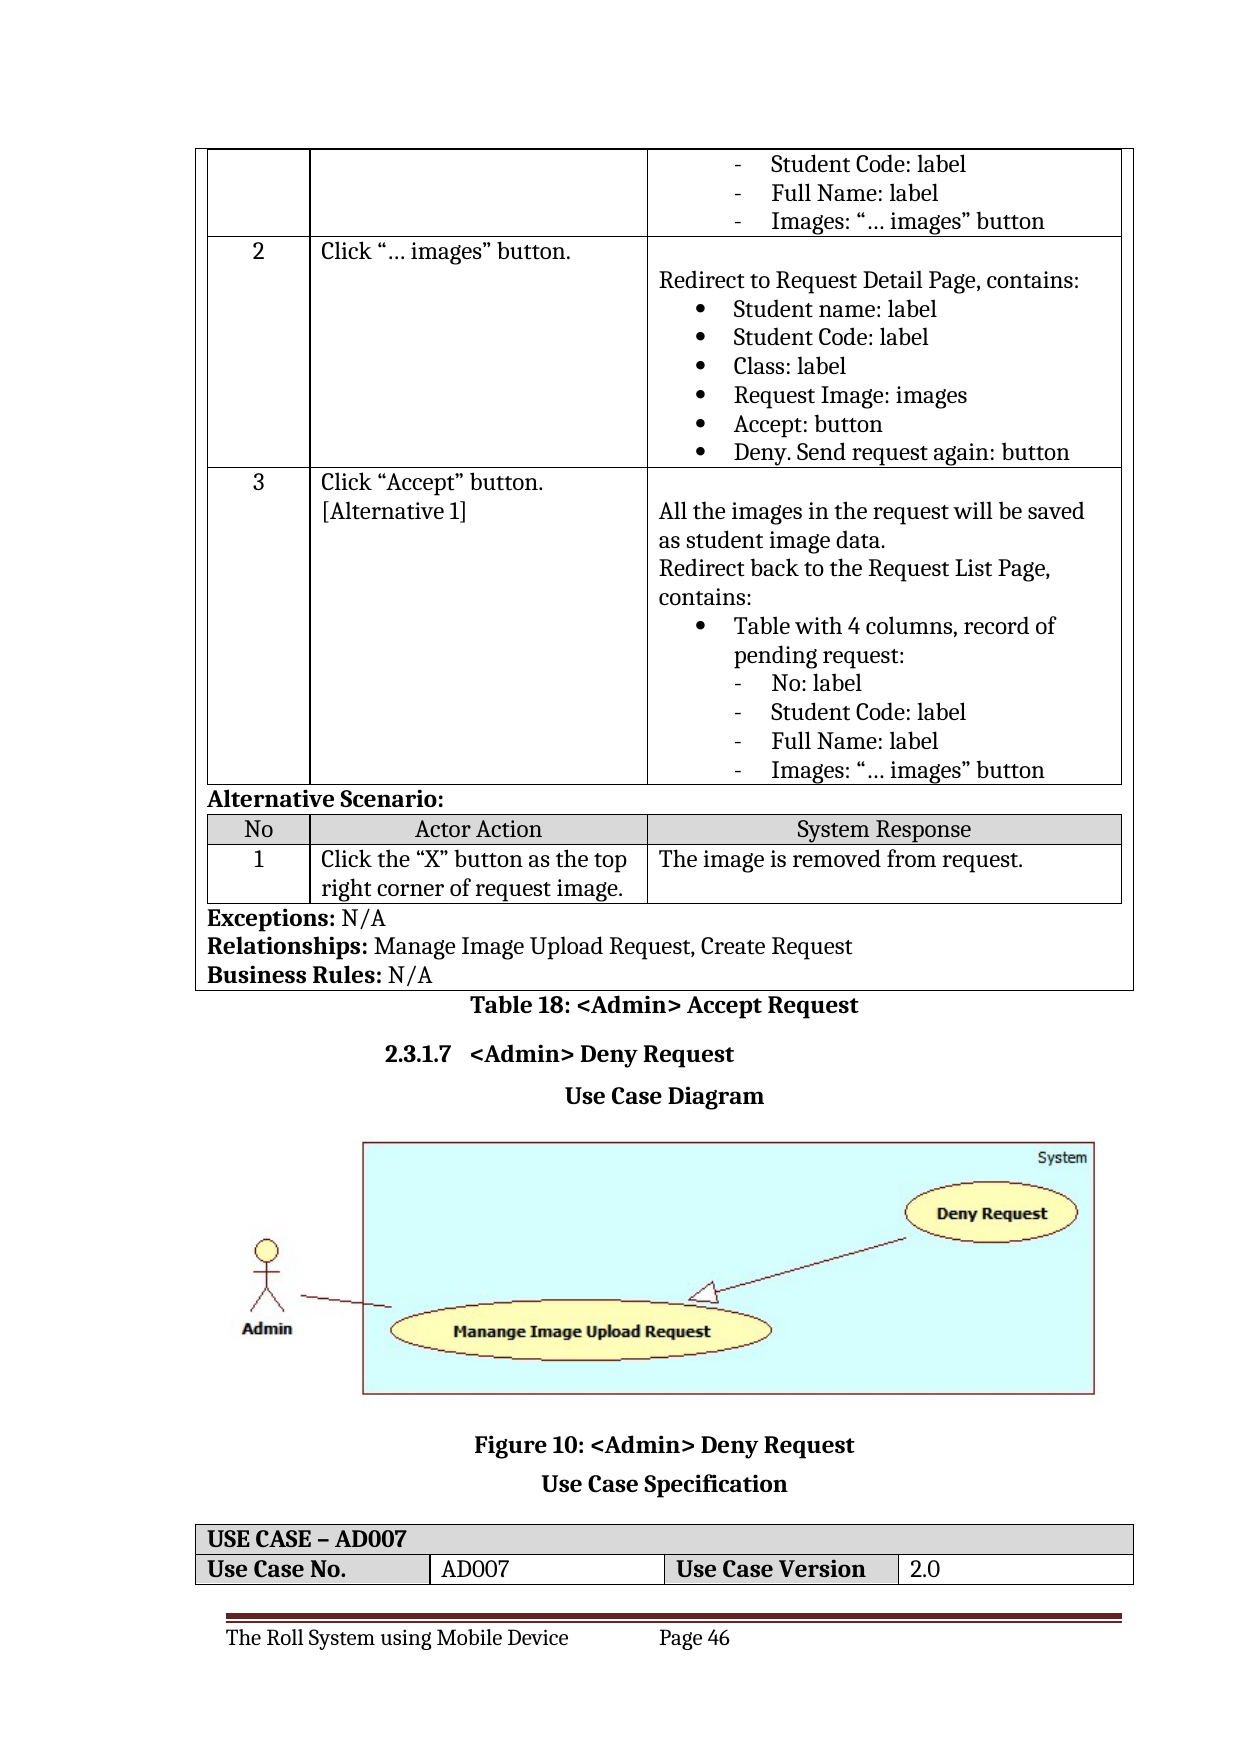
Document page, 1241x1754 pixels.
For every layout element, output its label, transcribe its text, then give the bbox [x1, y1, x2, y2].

subtitle Use Case Specification [207, 1470, 1122, 1499]
subtitle Use Case Diagram [207, 1082, 1122, 1110]
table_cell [196, 149, 1133, 990]
text Figure 10: <Admin> Deny Request [207, 1431, 1122, 1459]
table_header USE CASE – AD007 [196, 1525, 1133, 1554]
table_cell AD007 [431, 1555, 664, 1583]
table_cell Use Case Version [665, 1555, 898, 1583]
table_cell 2.0 [899, 1555, 1133, 1583]
text Table 18: <Admin> Accept Request [207, 991, 1122, 1019]
table_cell Use Case No. [196, 1555, 429, 1583]
picture [206, 1114, 1123, 1423]
subtitle <Admin> Deny Request [385, 1040, 1122, 1069]
